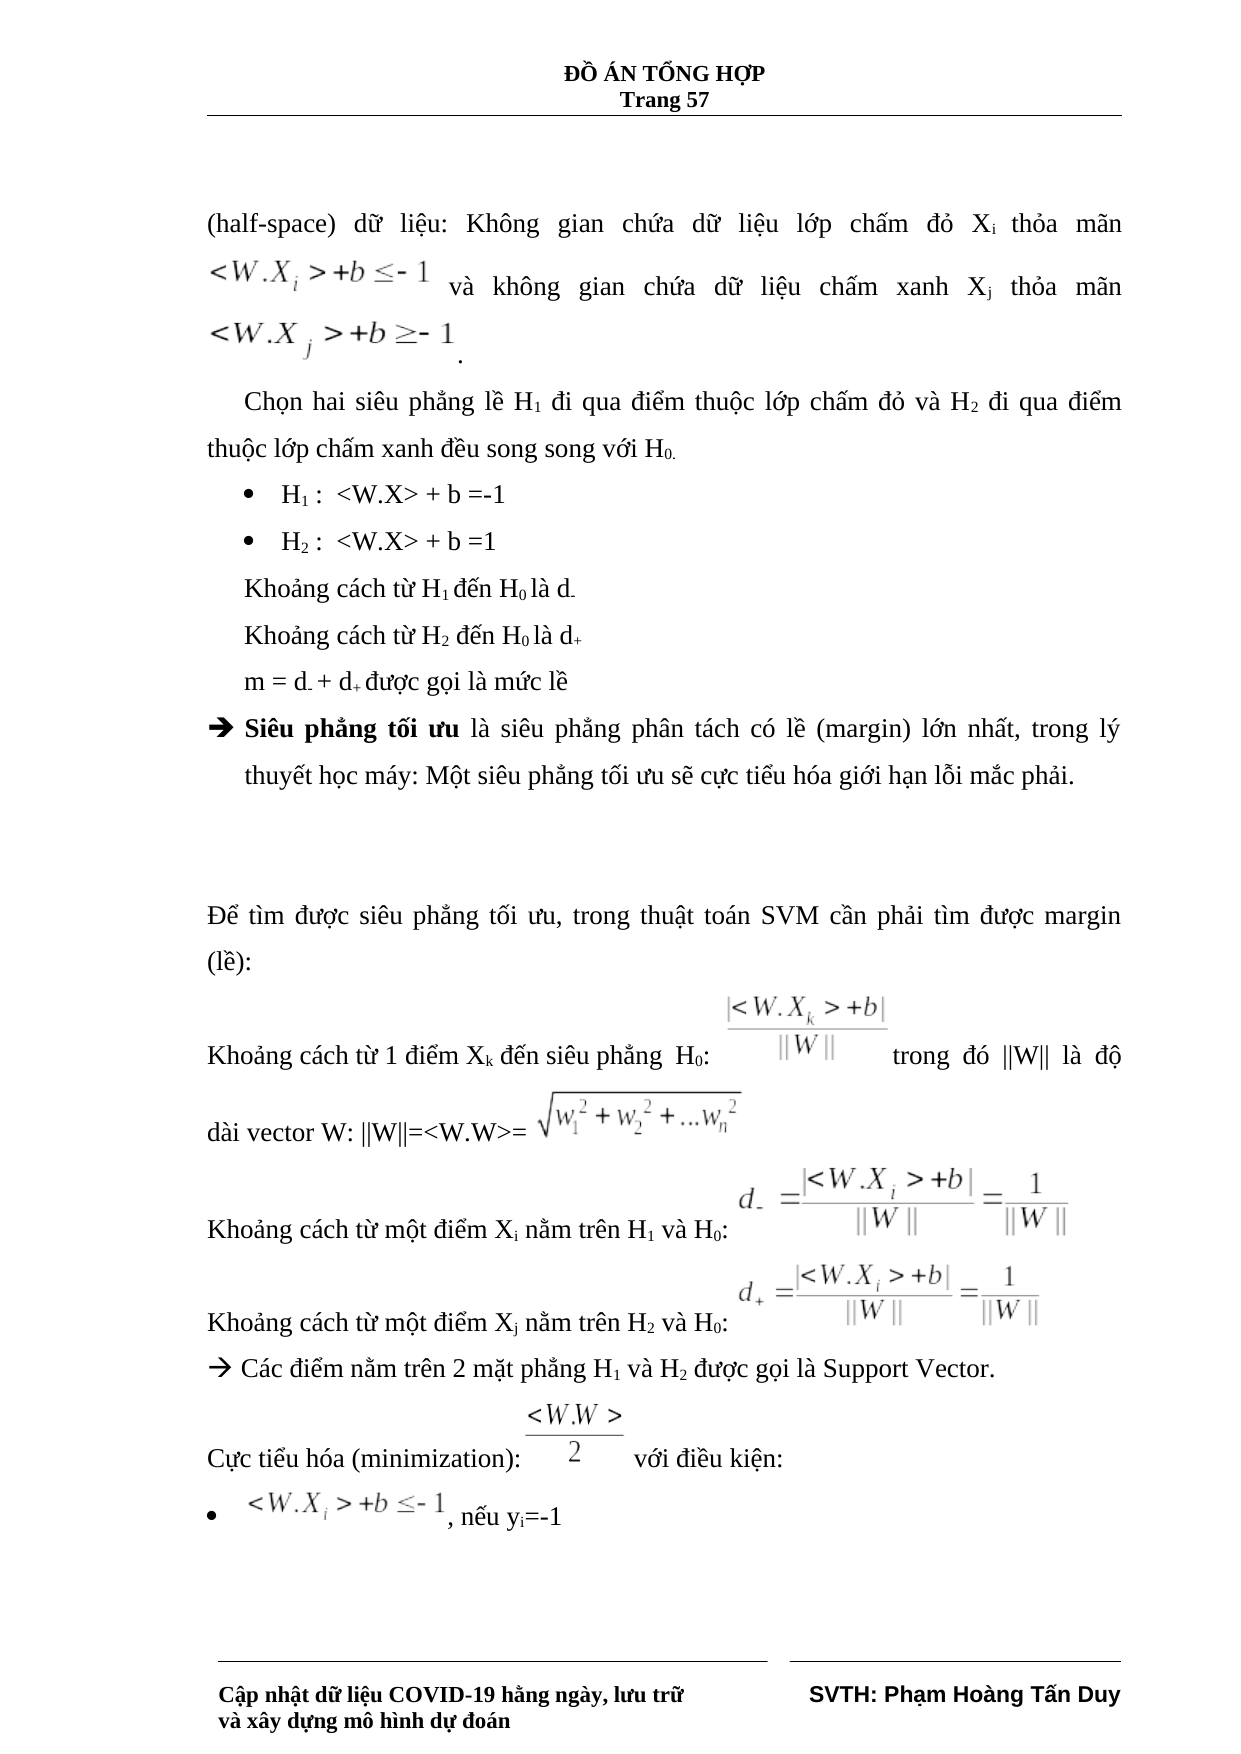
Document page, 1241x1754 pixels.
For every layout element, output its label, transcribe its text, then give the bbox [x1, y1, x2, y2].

text Khoảng cách từ một điểm Xi nằm trên H1 và H0: [207, 1163, 1122, 1245]
list H1 : <W.X> + b =-1 [244, 478, 1122, 509]
text m = d- + d+ được gọi là mức lề [244, 665, 1122, 697]
text Chọn hai siêu phẳng lề H1 đi qua điểm thuộc lớp chấm đỏ và H2 đi qua điểm thuộc lớp chấm xanh đều song song với H0. [207, 385, 1122, 463]
text Khoảng cách từ 1 điểm Xk đến siêu phẳng H0: trong đó ||W|| là độ dài vector W: ||W||=<W.W>= [207, 992, 1122, 1147]
text Các điểm nằm trên 2 mặt phẳng H1 và H2 được gọi là Support Vector. [207, 1352, 1122, 1384]
list H2 : <W.X> + b =1 [244, 525, 1122, 556]
list Siêu phẳng tối ưu là siêu phẳng phân tách có lề (margin) lớn nhất, trong lý thuyết học máy: Một siêu phẳng tối ưu sẽ cực tiểu hóa giới hạn lỗi mắc phải. [207, 712, 1122, 790]
text Khoảng cách từ H2 đến H0 là d+ [244, 619, 1122, 650]
text Cực tiểu hóa (minimization): với điều kiện: [207, 1399, 1122, 1473]
text Khoảng cách từ một điểm Xj nằm trên H2 và H0: [207, 1260, 1122, 1337]
text Để tìm được siêu phẳng tối ưu, trong thuật toán SVM cần phải tìm được margin (lề): [207, 899, 1122, 977]
text Khoảng cách từ H1 đến H0 là d- [244, 572, 1122, 603]
list , nếu yi=-1 [207, 1489, 1122, 1531]
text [207, 207, 1122, 369]
